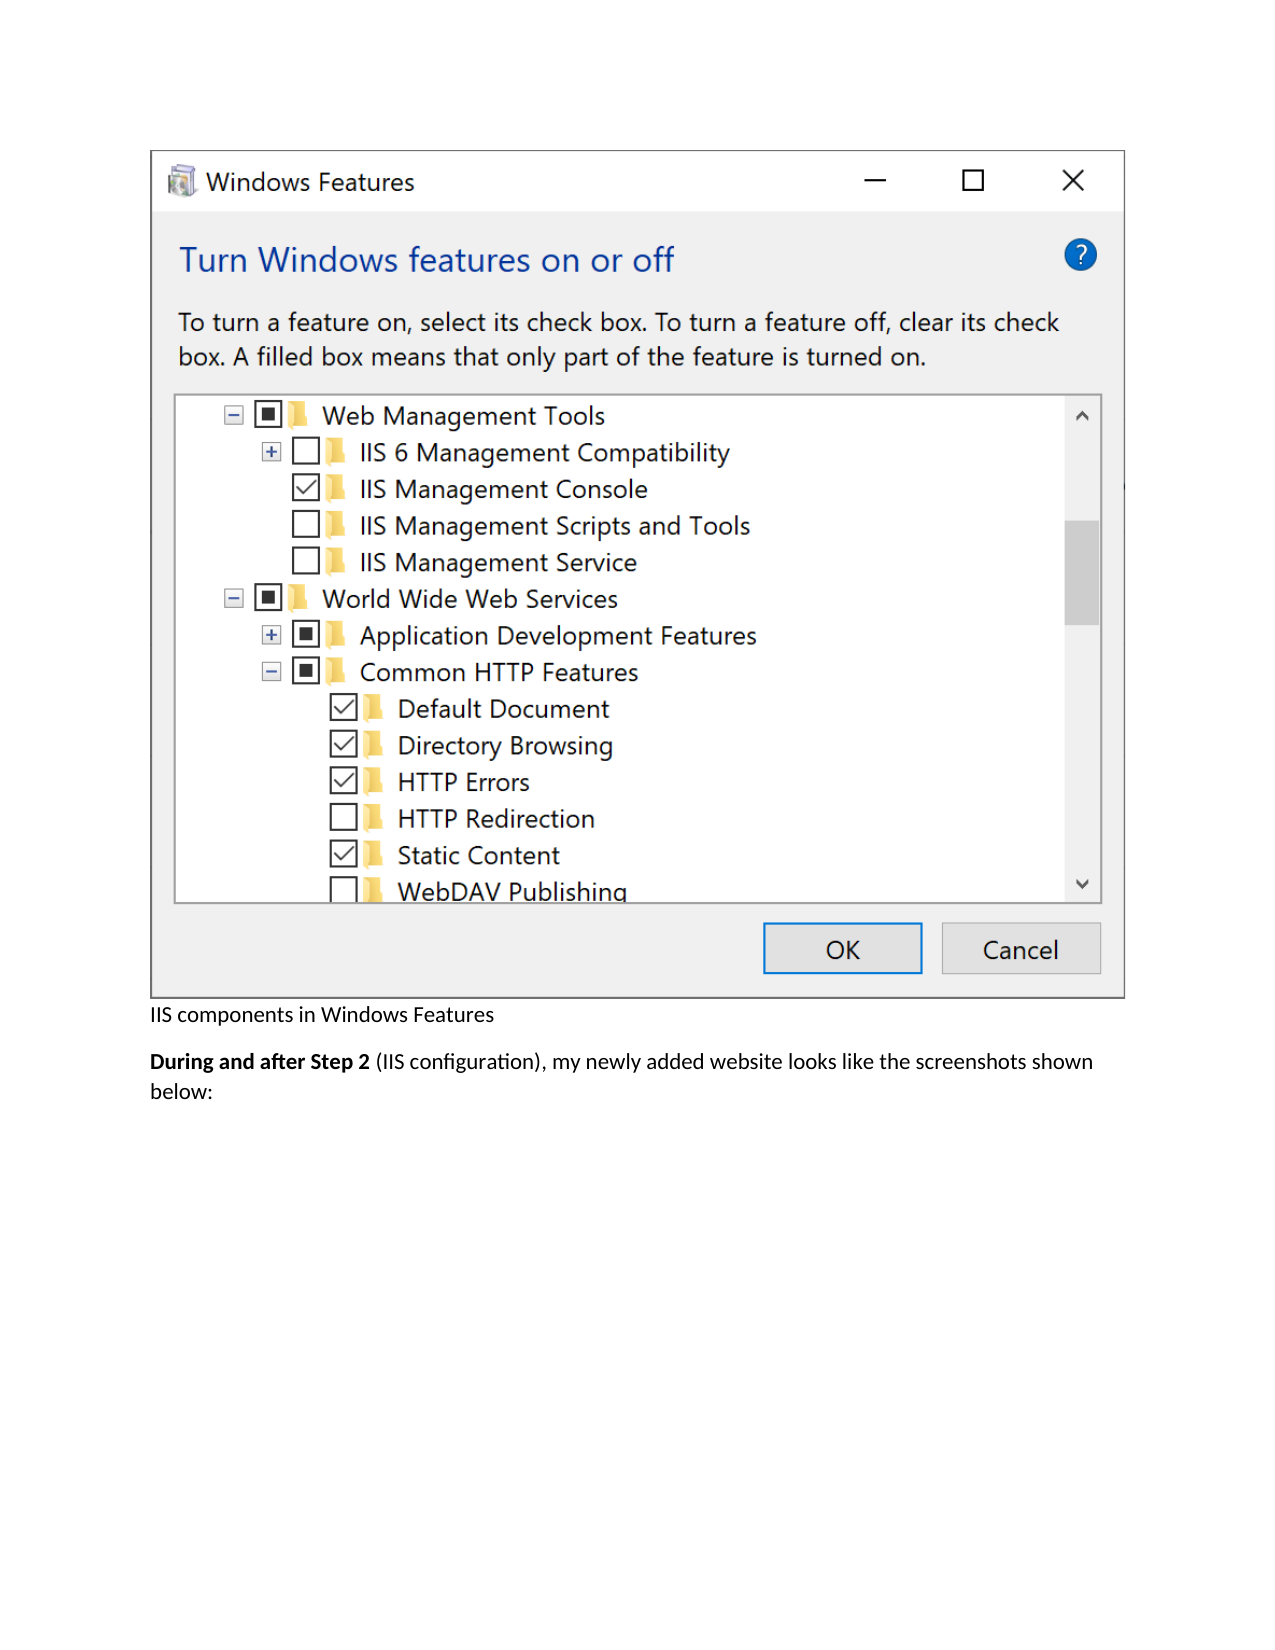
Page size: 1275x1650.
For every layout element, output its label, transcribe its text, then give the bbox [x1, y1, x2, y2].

text IIS components in Windows Features [150, 999, 1125, 1028]
picture [150, 150, 1125, 999]
text During and after Step 2 (IIS configuration), my newly added website looks like the screenshots shown below: [150, 1047, 1125, 1105]
